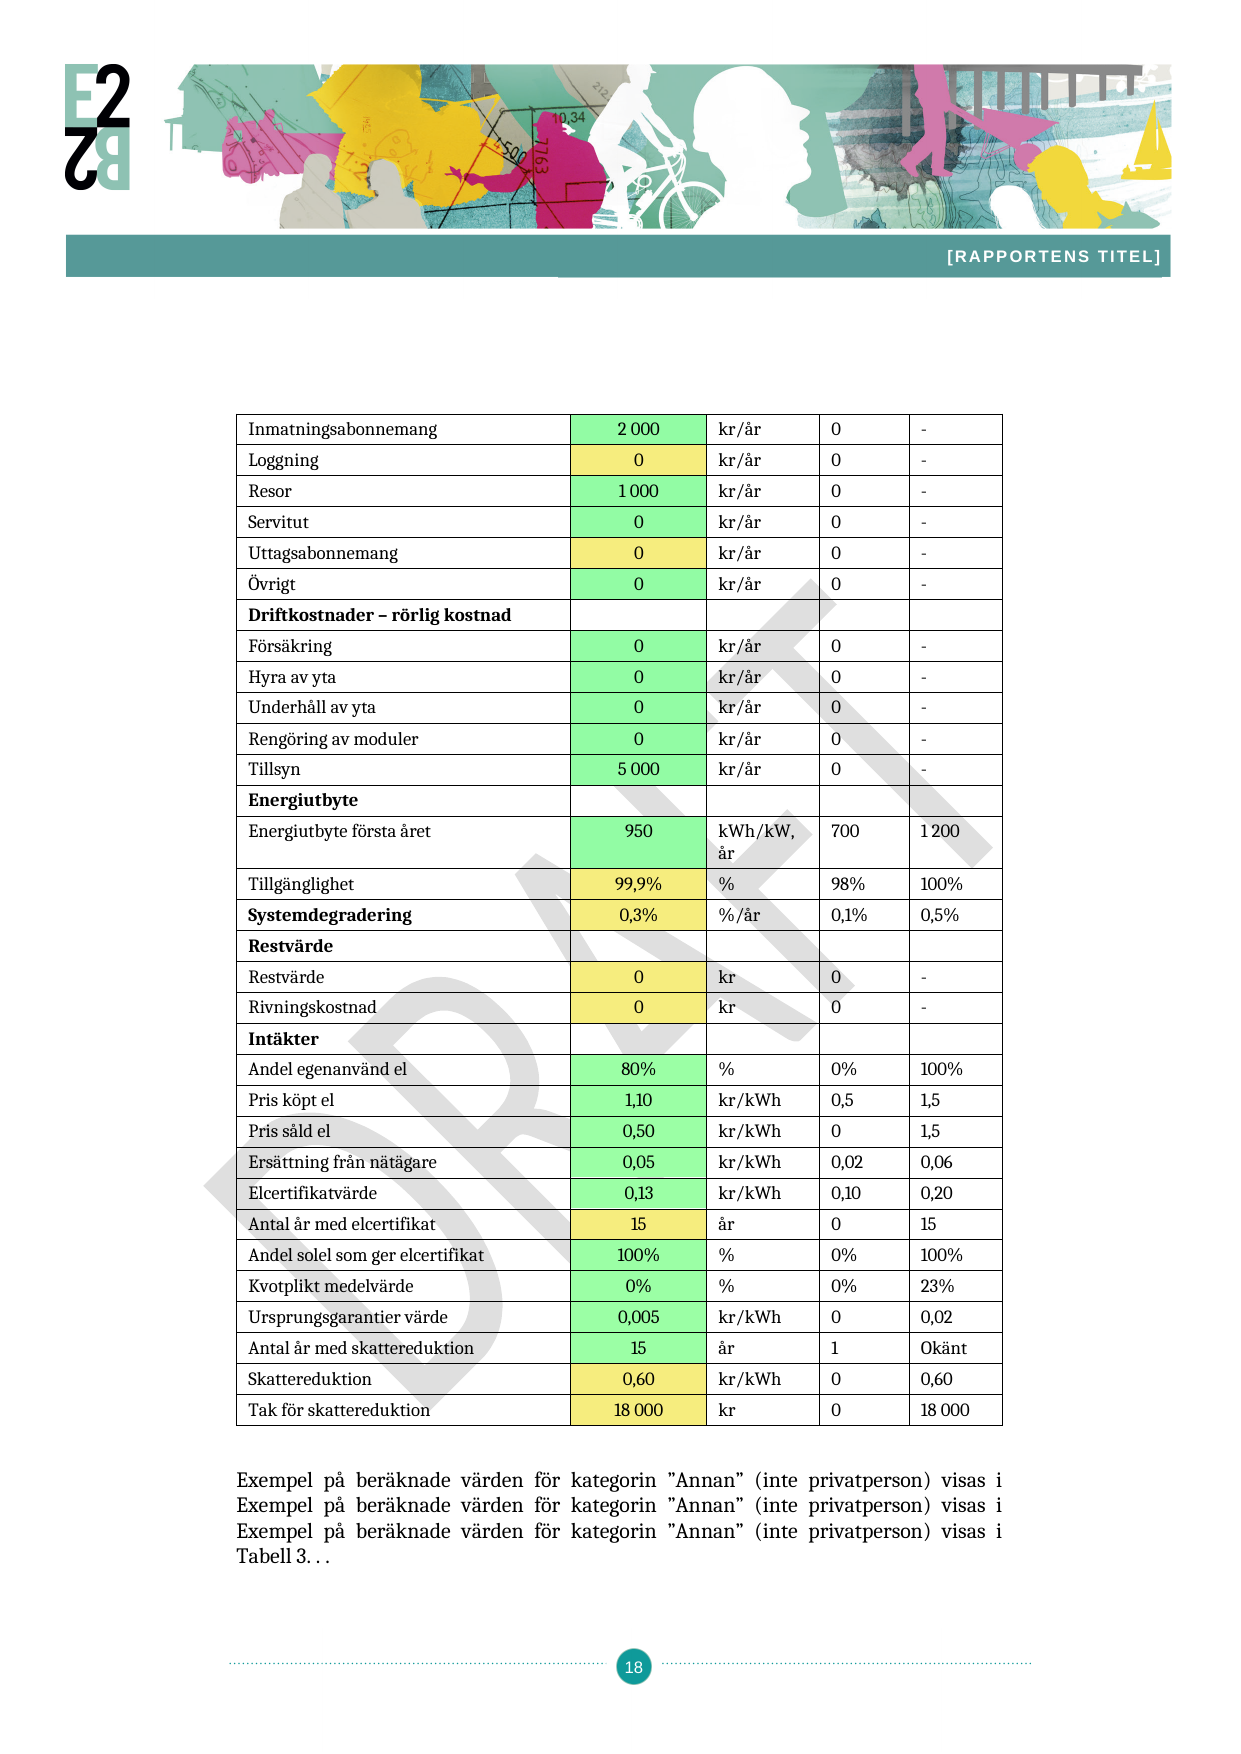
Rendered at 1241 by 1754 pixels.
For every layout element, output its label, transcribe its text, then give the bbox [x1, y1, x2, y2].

table_cell 0 [820, 755, 909, 785]
table_cell 99,9% [571, 869, 706, 899]
table_cell 0,20 [910, 1179, 1002, 1208]
table_cell 5 000 [571, 755, 706, 785]
table_cell 0 [820, 1117, 909, 1147]
table_cell Kvotplikt medelvärde [237, 1271, 570, 1301]
picture [0, 0, 1236, 299]
table_cell Tillgänglighet [237, 869, 570, 899]
table_cell Tillsyn [237, 755, 570, 785]
table_cell 700 [820, 817, 909, 868]
table_cell kr/år [707, 538, 819, 568]
table_cell [707, 786, 819, 816]
table_cell Uttagsabonnemang [237, 538, 570, 568]
table_cell [707, 600, 819, 630]
table_cell 100% [910, 1240, 1002, 1270]
table_cell 1,5 [910, 1086, 1002, 1116]
table_cell 98% [820, 869, 909, 899]
table_cell 0 [820, 1364, 909, 1394]
table_cell 0 [571, 507, 706, 537]
table_cell 0,13 [571, 1179, 706, 1208]
table_cell [910, 786, 1002, 816]
table_cell Resor [237, 476, 570, 506]
table_cell [820, 600, 909, 630]
table_cell Restvärde [237, 962, 570, 992]
table_cell - [910, 724, 1002, 754]
table_cell kr/år [707, 631, 819, 661]
table_cell Underhåll av yta [237, 693, 570, 723]
table_cell % [707, 1240, 819, 1270]
table_cell - [910, 538, 1002, 568]
table_cell kr/kWh [707, 1302, 819, 1332]
table_cell [910, 931, 1002, 961]
table_cell - [910, 993, 1002, 1023]
table_cell kr/kWh [707, 1117, 819, 1147]
table_cell [571, 786, 706, 816]
table_cell 0 [820, 724, 909, 754]
table_cell 0,02 [910, 1302, 1002, 1332]
table_cell Intäkter [237, 1024, 570, 1054]
table_cell kr/år [707, 507, 819, 537]
table_cell 1 [820, 1333, 909, 1363]
table_cell 0,5% [910, 900, 1002, 930]
table_cell 0,60 [571, 1364, 706, 1394]
table_cell Systemdegradering [237, 900, 570, 930]
table_cell [910, 1024, 1002, 1054]
table_cell 0,06 [910, 1148, 1002, 1177]
table_cell 0 [820, 631, 909, 661]
table_cell 0 [820, 1302, 909, 1332]
table_cell 0 [820, 445, 909, 475]
table_cell 0% [820, 1240, 909, 1270]
table_cell 0,005 [571, 1302, 706, 1332]
table_cell Okänt [910, 1333, 1002, 1363]
table_cell Rengöring av moduler [237, 724, 570, 754]
table_cell kr/år [707, 415, 819, 444]
table_cell 0% [820, 1271, 909, 1301]
table_cell 80% [571, 1055, 706, 1085]
table_cell kr/kWh [707, 1086, 819, 1116]
table_cell 100% [910, 869, 1002, 899]
table_cell kr/år [707, 662, 819, 692]
table_cell 0 [820, 1210, 909, 1239]
table_cell 1,10 [571, 1086, 706, 1116]
table_cell 0,1% [820, 900, 909, 930]
table_cell - [910, 569, 1002, 599]
table_cell Driftkostnader – rörlig kostnad [237, 600, 570, 630]
table_cell Skattereduktion [237, 1364, 570, 1394]
table_cell 1,5 [910, 1117, 1002, 1147]
table_cell 0 [571, 724, 706, 754]
table_cell 0 [571, 693, 706, 723]
table_cell [707, 1024, 819, 1054]
table_cell Pris köpt el [237, 1086, 570, 1116]
table_cell Övrigt [237, 569, 570, 599]
table_cell 0 [571, 445, 706, 475]
table_cell Andel egenanvänd el [237, 1055, 570, 1085]
table_cell % [707, 869, 819, 899]
table_cell - [910, 507, 1002, 537]
table_cell Ersättning från nätägare [237, 1148, 570, 1177]
table_cell Andel solel som ger elcertifikat [237, 1240, 570, 1270]
table_cell 15 [571, 1210, 706, 1239]
table_cell 0 [571, 569, 706, 599]
table_cell 0,60 [910, 1364, 1002, 1394]
table_cell 0 [820, 569, 909, 599]
table_cell Elcertifikatvärde [237, 1179, 570, 1208]
table_cell [571, 1024, 706, 1054]
table_cell Energiutbyte [237, 786, 570, 816]
table_cell [707, 931, 819, 961]
table_cell 18 000 [571, 1395, 706, 1425]
table_cell - [910, 631, 1002, 661]
table_cell Rivningskostnad [237, 993, 570, 1023]
table_cell 0 [820, 962, 909, 992]
table_cell Energiutbyte första året [237, 817, 570, 868]
table_cell kr/år [707, 445, 819, 475]
table_cell [571, 931, 706, 961]
table_cell Servitut [237, 507, 570, 537]
table_cell 0 [571, 631, 706, 661]
table_cell 0 [820, 1395, 909, 1425]
table_cell 1 000 [571, 476, 706, 506]
table_cell - [910, 755, 1002, 785]
table_cell - [910, 693, 1002, 723]
table_cell 100% [571, 1240, 706, 1270]
table_cell Försäkring [237, 631, 570, 661]
table_cell Loggning [237, 445, 570, 475]
table_cell - [910, 476, 1002, 506]
table_cell %/år [707, 900, 819, 930]
table_cell 0 [571, 662, 706, 692]
table_cell 0 [571, 962, 706, 992]
table_cell - [910, 445, 1002, 475]
table_cell 0,02 [820, 1148, 909, 1177]
table_cell kr/år [707, 476, 819, 506]
table_cell [910, 600, 1002, 630]
table_cell kr/kWh [707, 1179, 819, 1208]
table_cell kr/år [707, 693, 819, 723]
table_cell kr/år [707, 724, 819, 754]
table_cell 18 000 [910, 1395, 1002, 1425]
table_cell år [707, 1333, 819, 1363]
table_cell Ursprungsgarantier värde [237, 1302, 570, 1332]
table_cell 0,05 [571, 1148, 706, 1177]
table_cell 0 [820, 693, 909, 723]
table_cell Hyra av yta [237, 662, 570, 692]
table_cell Pris såld el [237, 1117, 570, 1147]
table_cell 0 [820, 993, 909, 1023]
table_cell 0,10 [820, 1179, 909, 1208]
table_cell 15 [571, 1333, 706, 1363]
table_cell % [707, 1055, 819, 1085]
table_cell Restvärde [237, 931, 570, 961]
table_cell 1 200 [910, 817, 1002, 868]
table_cell 0,5 [820, 1086, 909, 1116]
table_cell kr/år [707, 569, 819, 599]
table_cell Tak för skattereduktion [237, 1395, 570, 1425]
table_cell - [910, 662, 1002, 692]
table_cell kr/kWh [707, 1364, 819, 1394]
table_cell kr/år [707, 755, 819, 785]
table_cell - [910, 962, 1002, 992]
table_cell kr [707, 1395, 819, 1425]
table_cell [571, 600, 706, 630]
table_cell 100% [910, 1055, 1002, 1085]
picture [13, 1628, 1241, 1752]
table_cell 0,50 [571, 1117, 706, 1147]
table_cell kWh/kW, år [707, 817, 819, 868]
table_cell [820, 1024, 909, 1054]
table_cell Antal år med elcertifikat [237, 1210, 570, 1239]
table_cell kr/kWh [707, 1148, 819, 1177]
table_cell 0 [820, 507, 909, 537]
table_cell 0 [820, 415, 909, 444]
table_cell 0 [820, 662, 909, 692]
table_cell 950 [571, 817, 706, 868]
table_cell 0 [820, 476, 909, 506]
table_cell 0 [571, 993, 706, 1023]
table_cell 15 [910, 1210, 1002, 1239]
table_cell 0,3% [571, 900, 706, 930]
table_cell 23% [910, 1271, 1002, 1301]
table_cell 0 [820, 538, 909, 568]
text Exempel på beräknade värden för kategorin ”Annan” (inte privatperson) visas i Tabell 3. [236, 1468, 1004, 1569]
table_cell Inmatningsabonnemang [237, 415, 570, 444]
table_cell - [910, 415, 1002, 444]
table_cell [820, 786, 909, 816]
table_cell % [707, 1271, 819, 1301]
table_cell 2 000 [571, 415, 706, 444]
table_cell Antal år med skattereduktion [237, 1333, 570, 1363]
table_cell [820, 931, 909, 961]
table_cell kr [707, 962, 819, 992]
table_cell 0 [571, 538, 706, 568]
table_cell kr [707, 993, 819, 1023]
table_cell 0% [571, 1271, 706, 1301]
table_cell år [707, 1210, 819, 1239]
table_cell 0% [820, 1055, 909, 1085]
